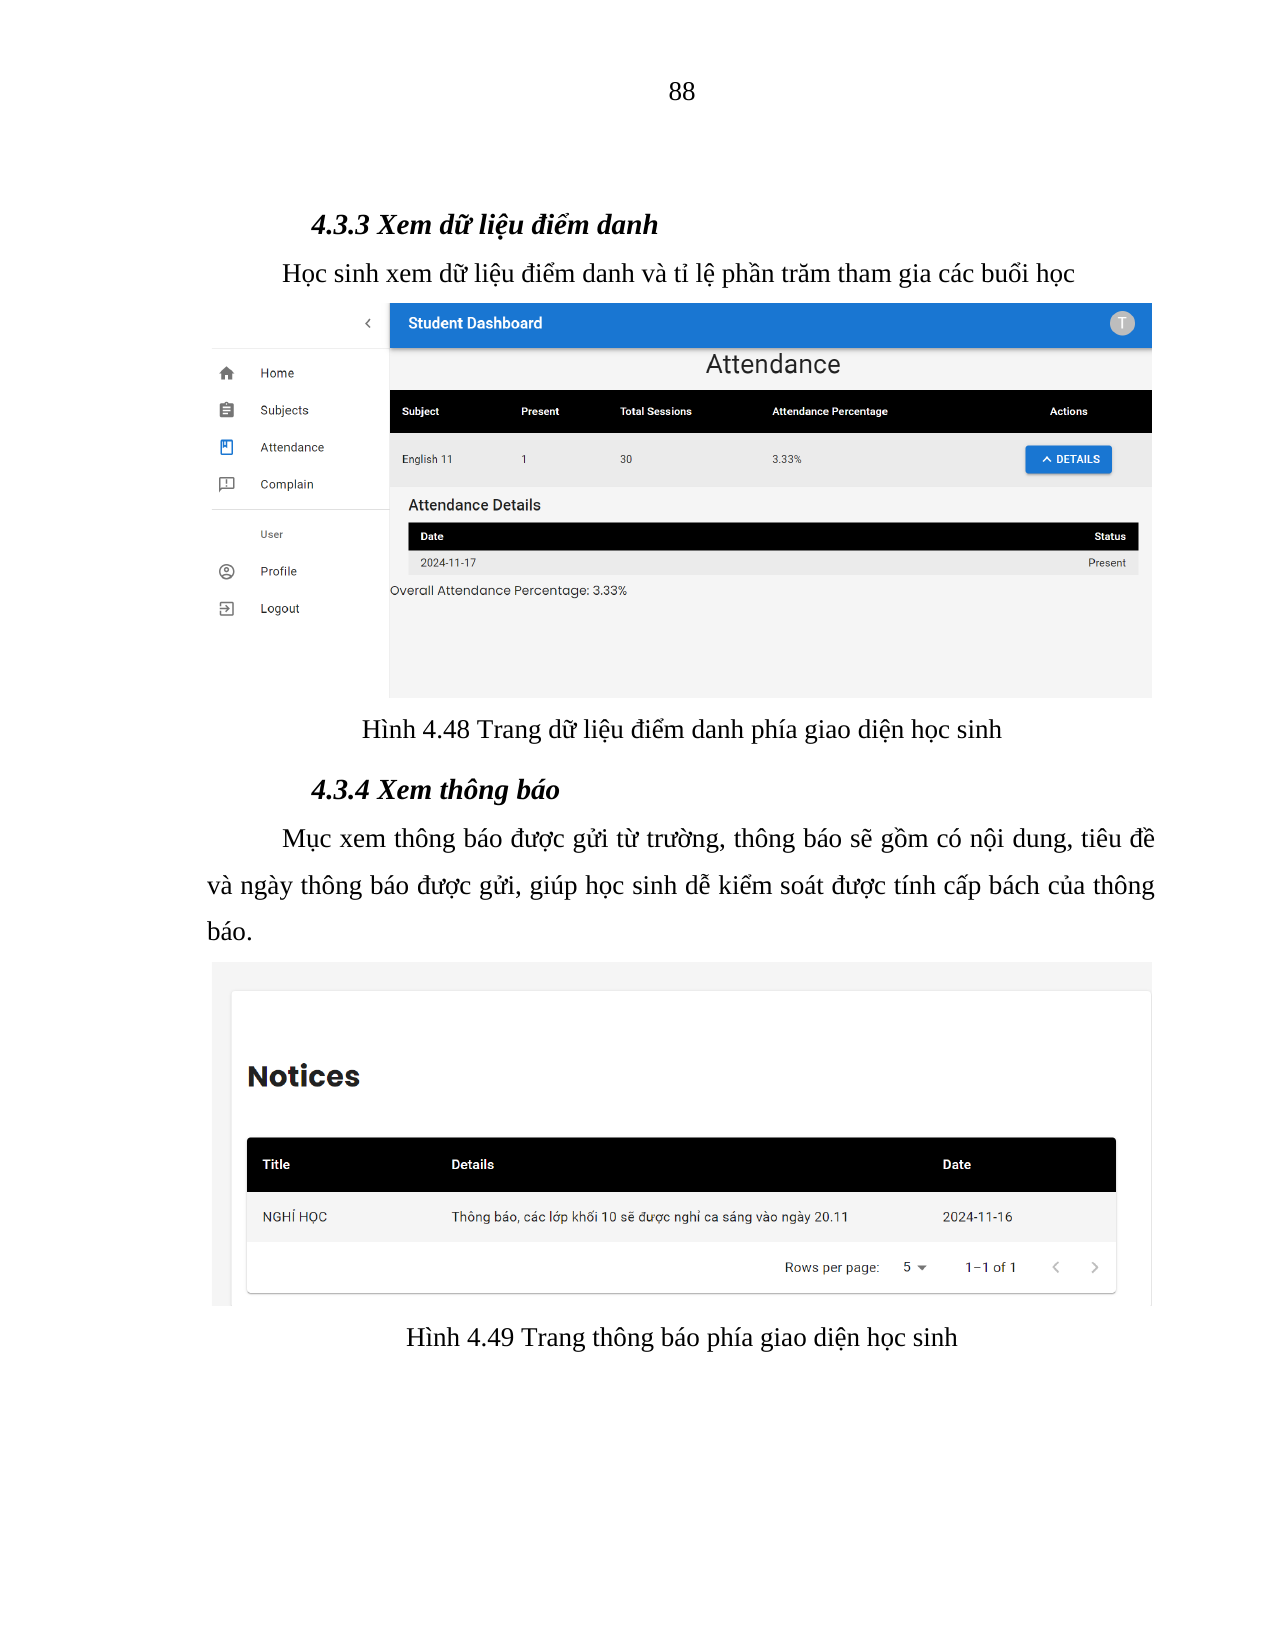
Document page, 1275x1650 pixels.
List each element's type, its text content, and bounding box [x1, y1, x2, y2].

subtitle Xem dữ liệu điểm danh [236, 207, 1157, 240]
picture [211, 303, 1152, 698]
picture [211, 962, 1152, 1306]
text Mục xem thông báo được gửi từ trường, thông báo sẽ gồm có nội dung, tiêu đề và ngày thông báo được gửi, giúp học sinh dễ kiểm soát được tính cấp bách của thông báo. [207, 822, 1157, 947]
text Học sinh xem dữ liệu điểm danh và tỉ lệ phần trăm tham gia các buổi học [207, 257, 1157, 288]
subtitle Xem thông báo [236, 772, 1157, 805]
